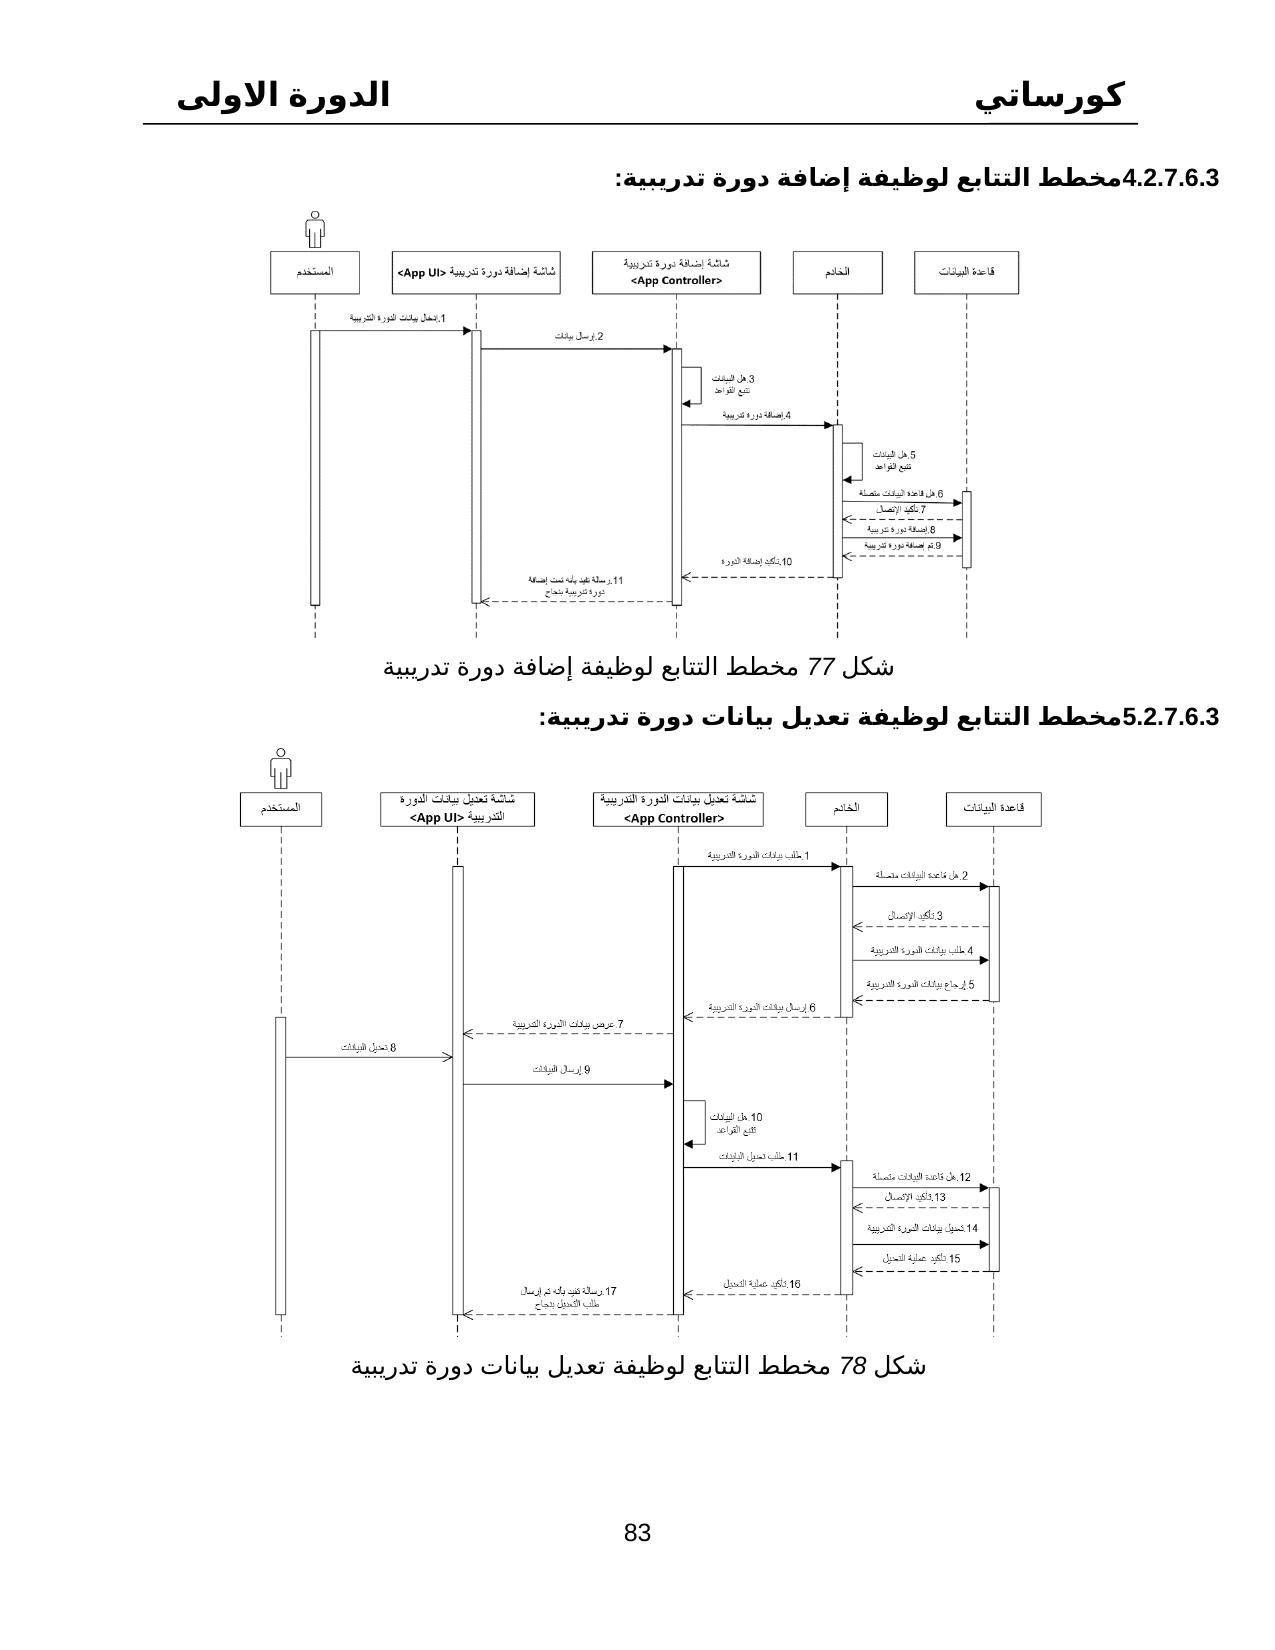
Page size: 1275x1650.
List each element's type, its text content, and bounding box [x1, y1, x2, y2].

text شكل 78 مخطط التتابع لوظيفة تعديل بيانات دورة تدريبية [150, 1351, 1125, 1380]
picture [227, 745, 1048, 1337]
picture [249, 205, 1026, 638]
text شكل 77 مخطط التتابع لوظيفة إضافة دورة تدريبية [150, 652, 1125, 681]
subtitle مخطط التتابع لوظيفة تعديل بيانات دورة تدريبية: [150, 702, 1122, 731]
subtitle مخطط التتابع لوظيفة إضافة دورة تدريبية: [150, 162, 1122, 191]
